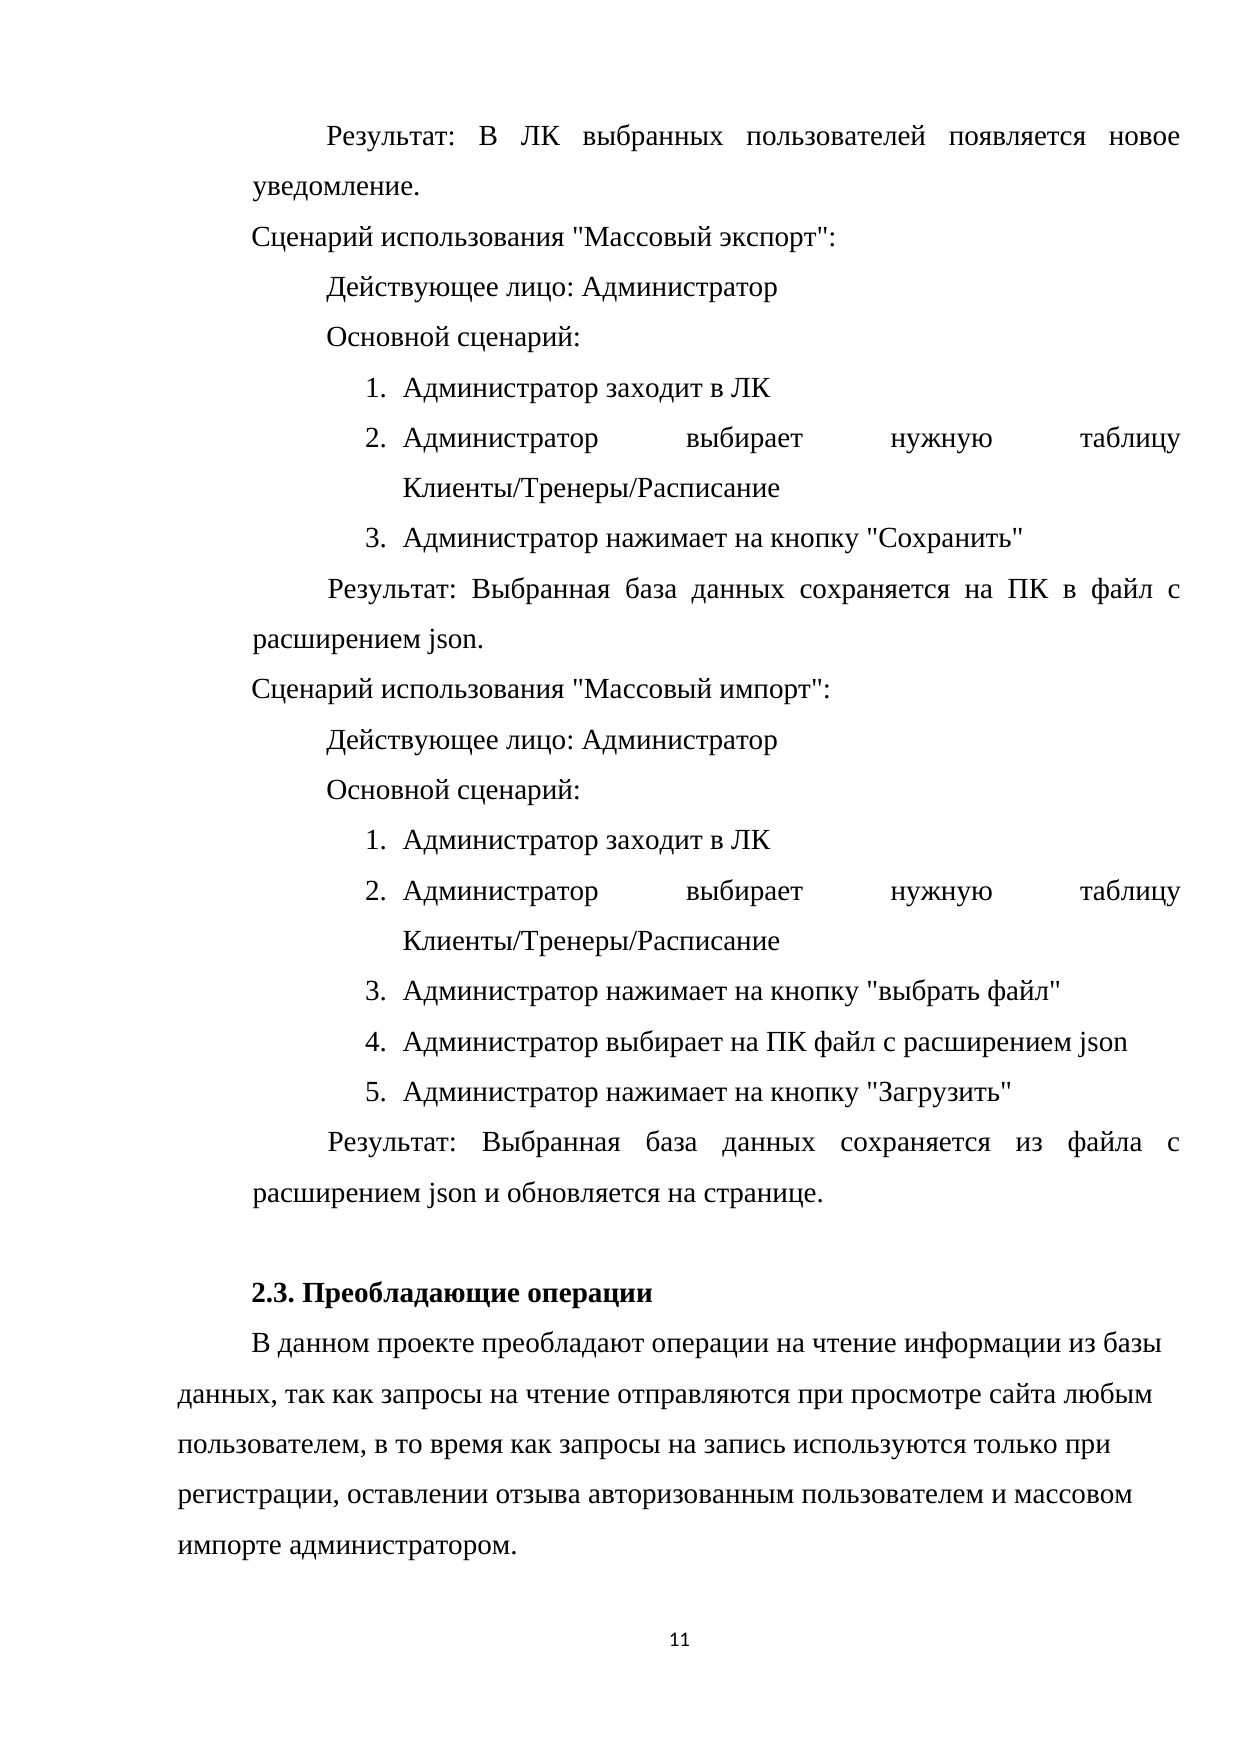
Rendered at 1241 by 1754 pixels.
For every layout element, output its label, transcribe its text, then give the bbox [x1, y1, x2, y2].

list Администратор нажимает на кнопку "выбрать файл" [365, 973, 1181, 1007]
text Результат: Выбранная база данных сохраняется на ПК в файл с расширением json. [252, 571, 1181, 655]
list Администратор заходит в ЛК [365, 370, 1181, 403]
list Администратор выбирает на ПК файл с расширением json [365, 1024, 1181, 1057]
text Действующее лицо: Администратор [252, 269, 1181, 303]
text Сценарий использования "Массовый импорт": [177, 672, 1181, 705]
text Основной сценарий: [252, 772, 1181, 806]
text Результат: В ЛК выбранных пользователей появляется новое уведомление. [252, 118, 1181, 202]
text Основной сценарий: [252, 319, 1181, 353]
text Сценарий использования "Массовый экспорт": [177, 219, 1181, 252]
text Результат: Выбранная база данных сохраняется из файла с расширением json и обновляется на странице. [252, 1124, 1181, 1208]
text Действующее лицо: Администратор [252, 722, 1181, 755]
text 2.3. Преобладающие операции [177, 1275, 1181, 1309]
list Администратор заходит в ЛК [365, 822, 1181, 856]
list Администратор нажимает на кнопку "Загрузить" [365, 1074, 1181, 1108]
list Администратор выбирает нужную таблицу Клиенты/Тренеры/Расписание [365, 420, 1181, 504]
list Администратор выбирает нужную таблицу Клиенты/Тренеры/Расписание [365, 873, 1181, 957]
list Администратор нажимает на кнопку "Сохранить" [365, 521, 1181, 554]
text В данном проекте преобладают операции на чтение информации из базы данных, так как запросы на чтение отправляются при просмотре сайта любым пользователем, в то время как запросы на запись используются только при регистрации, оставлении отзыва авторизованным пользователем и массовом импорте администратором. [177, 1326, 1181, 1560]
